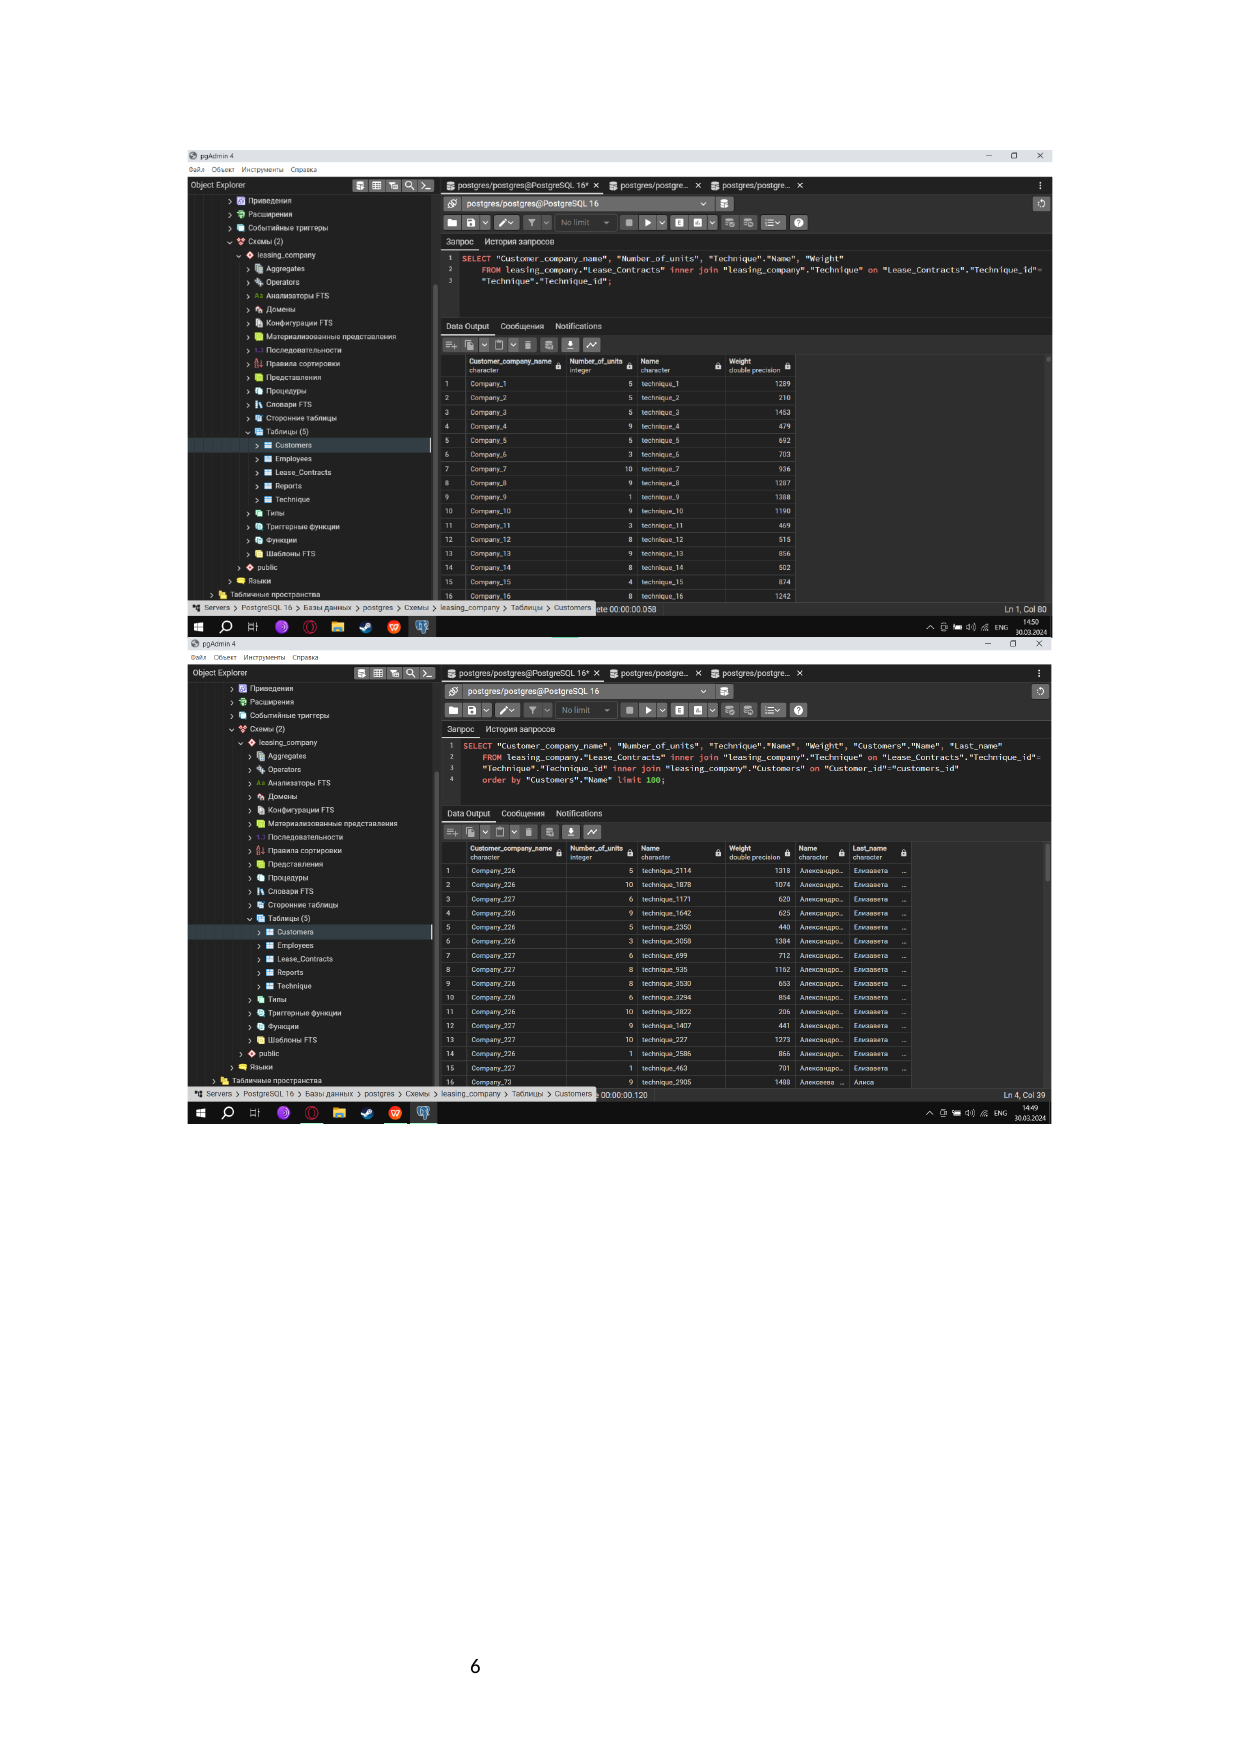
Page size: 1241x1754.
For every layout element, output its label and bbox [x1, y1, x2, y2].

picture [187, 150, 1053, 1124]
